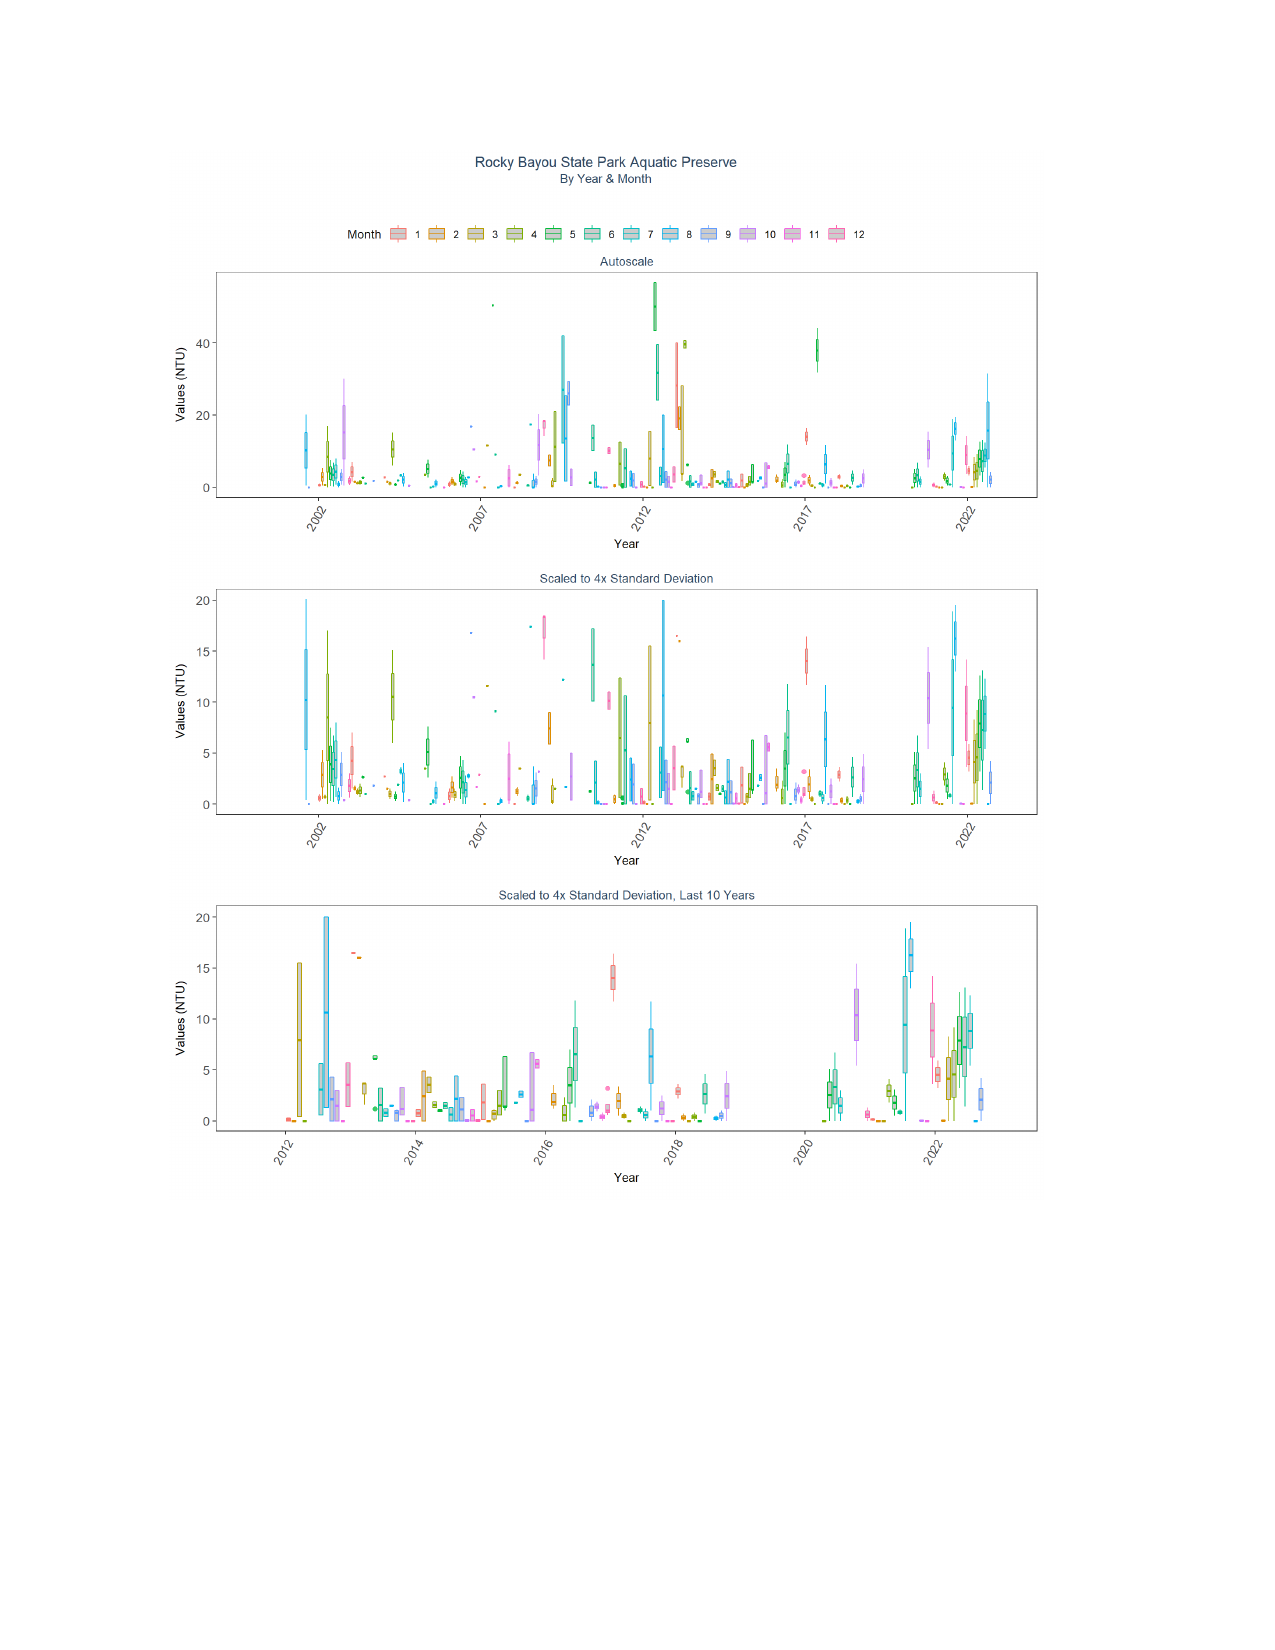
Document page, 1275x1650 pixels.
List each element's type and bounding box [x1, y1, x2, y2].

picture [168, 150, 1044, 1200]
